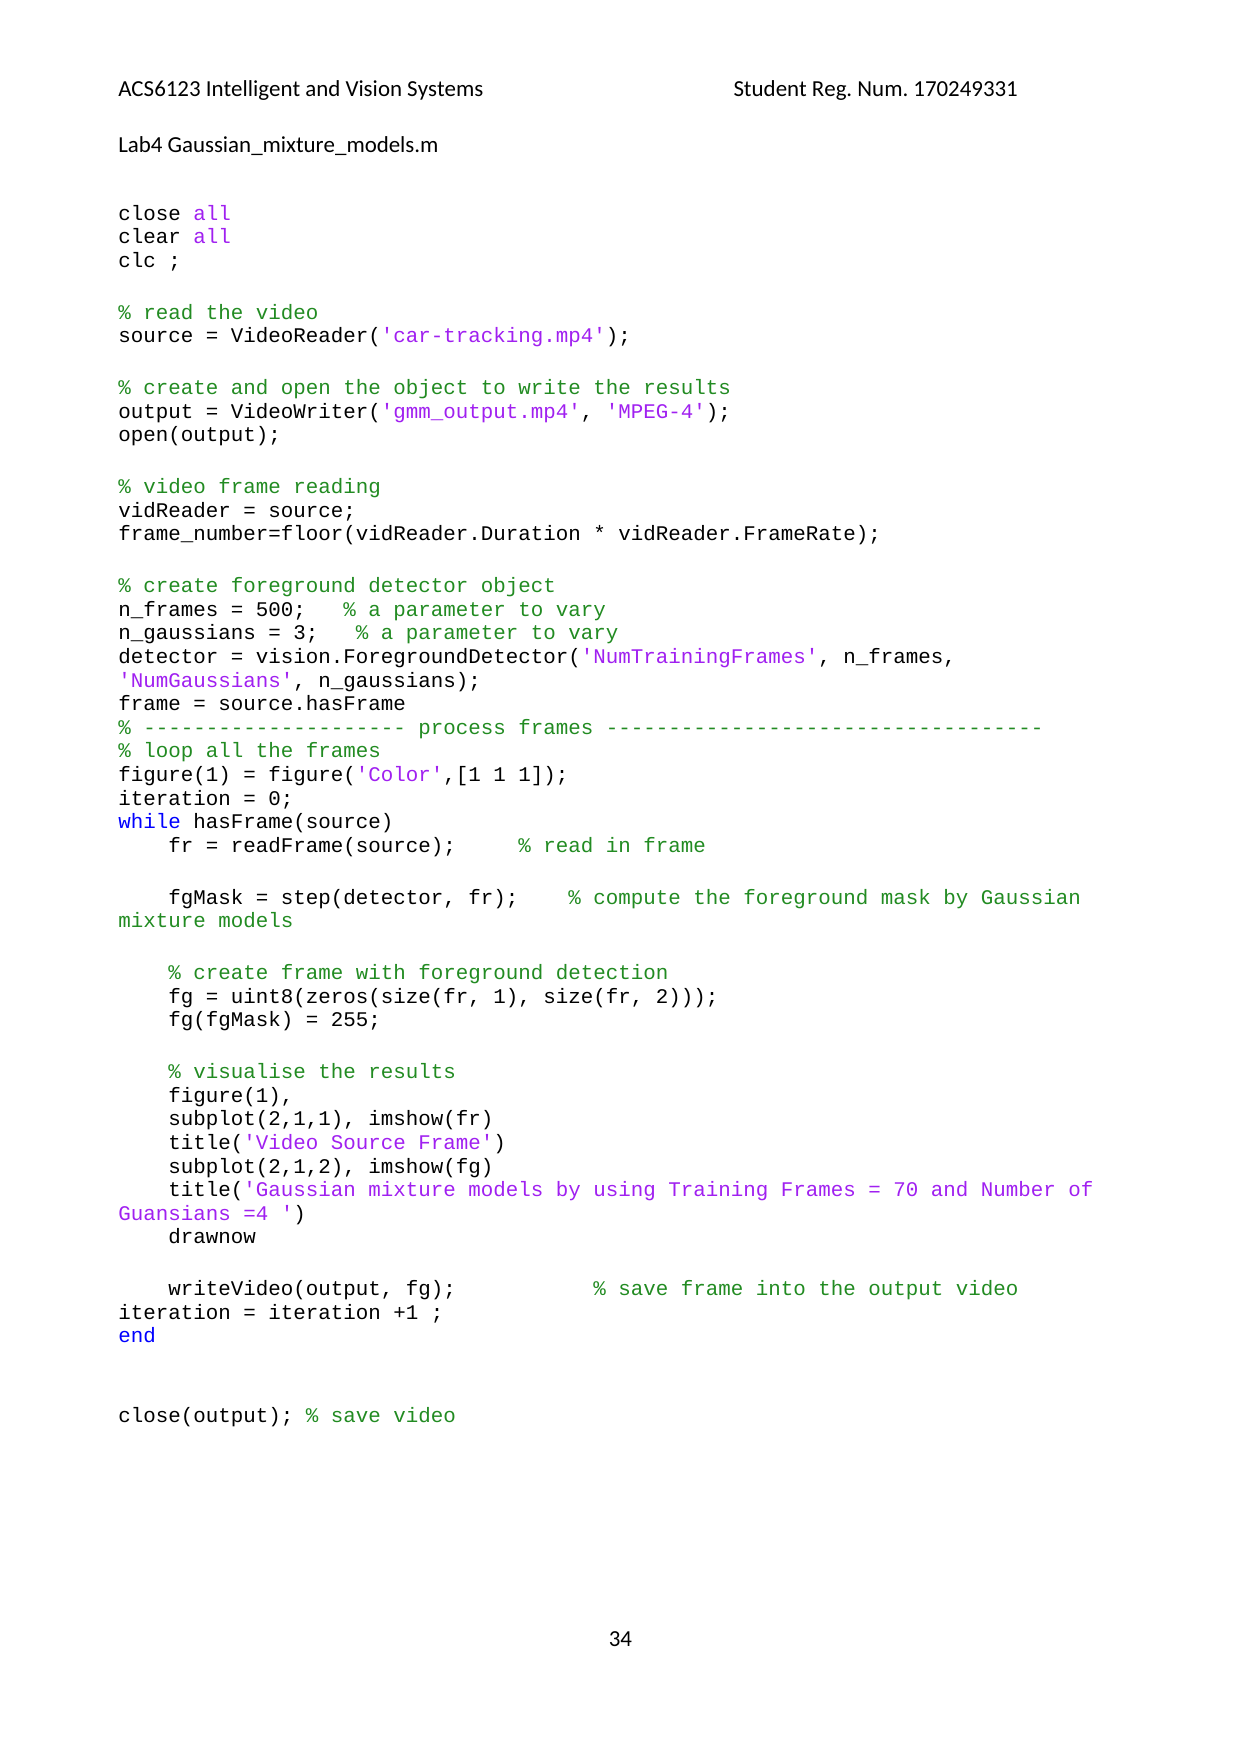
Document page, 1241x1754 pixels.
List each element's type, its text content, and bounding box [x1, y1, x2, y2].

text figure(1) = figure('Color',[1 1 1]); [118, 764, 1122, 788]
text iteration = 0; [118, 788, 1122, 811]
text fg(fgMask) = 255; [118, 1009, 1122, 1033]
text output = VideoWriter('gmm_output.mp4', 'MPEG-4'); [118, 401, 1122, 424]
text subplot(2,1,2), imshow(fg) [118, 1156, 1122, 1179]
text open(output); [118, 424, 1122, 448]
text n_frames = 500; % a parameter to vary [118, 599, 1122, 622]
text n_gaussians = 3; % a parameter to vary [118, 622, 1122, 646]
text iteration = iteration +1 ; [118, 1302, 1122, 1326]
text clear all [118, 226, 1122, 250]
text frame = source.hasFrame [118, 693, 1122, 717]
text % read the video [118, 302, 1122, 325]
text clc ; [118, 250, 1122, 274]
text fr = readFrame(source); % read in frame [118, 835, 1122, 859]
text detector = vision.ForegroundDetector('NumTrainingFrames', n_frames, 'NumGaussians', n_gaussians); [118, 646, 1122, 693]
text fg = uint8(zeros(size(fr, 1), size(fr, 2))); [118, 986, 1122, 1009]
text % create foreground detector object [118, 575, 1122, 599]
text % video frame reading [118, 476, 1122, 500]
text source = VideoReader('car-tracking.mp4'); [118, 325, 1122, 349]
text % create and open the object to write the results [118, 377, 1122, 401]
text end [118, 1326, 1122, 1349]
text writeVideo(output, fg); % save frame into the output video [118, 1278, 1122, 1302]
text title('Gaussian mixture models by using Training Frames = 70 and Number of Guansians =4 ') [118, 1179, 1122, 1227]
text title('Video Source Frame') [118, 1132, 1122, 1156]
text % loop all the frames [118, 741, 1122, 764]
text vidReader = source; [118, 500, 1122, 523]
text % --------------------- process frames ----------------------------------- [118, 717, 1122, 741]
text Lab4 Gaussian_mixture_models.m [118, 130, 1122, 158]
text % visualise the results [118, 1061, 1122, 1085]
text close all [118, 203, 1122, 226]
text fgMask = step(detector, fr); % compute the foreground mask by Gaussian mixture models [118, 887, 1122, 934]
text drawnow [118, 1227, 1122, 1250]
text figure(1), [118, 1085, 1122, 1108]
text subplot(2,1,1), imshow(fr) [118, 1108, 1122, 1132]
text % create frame with foreground detection [118, 962, 1122, 986]
text close(output); % save video [118, 1405, 1122, 1429]
text while hasFrame(source) [118, 811, 1122, 835]
text frame_number=floor(vidReader.Duration * vidReader.FrameRate); [118, 523, 1122, 547]
